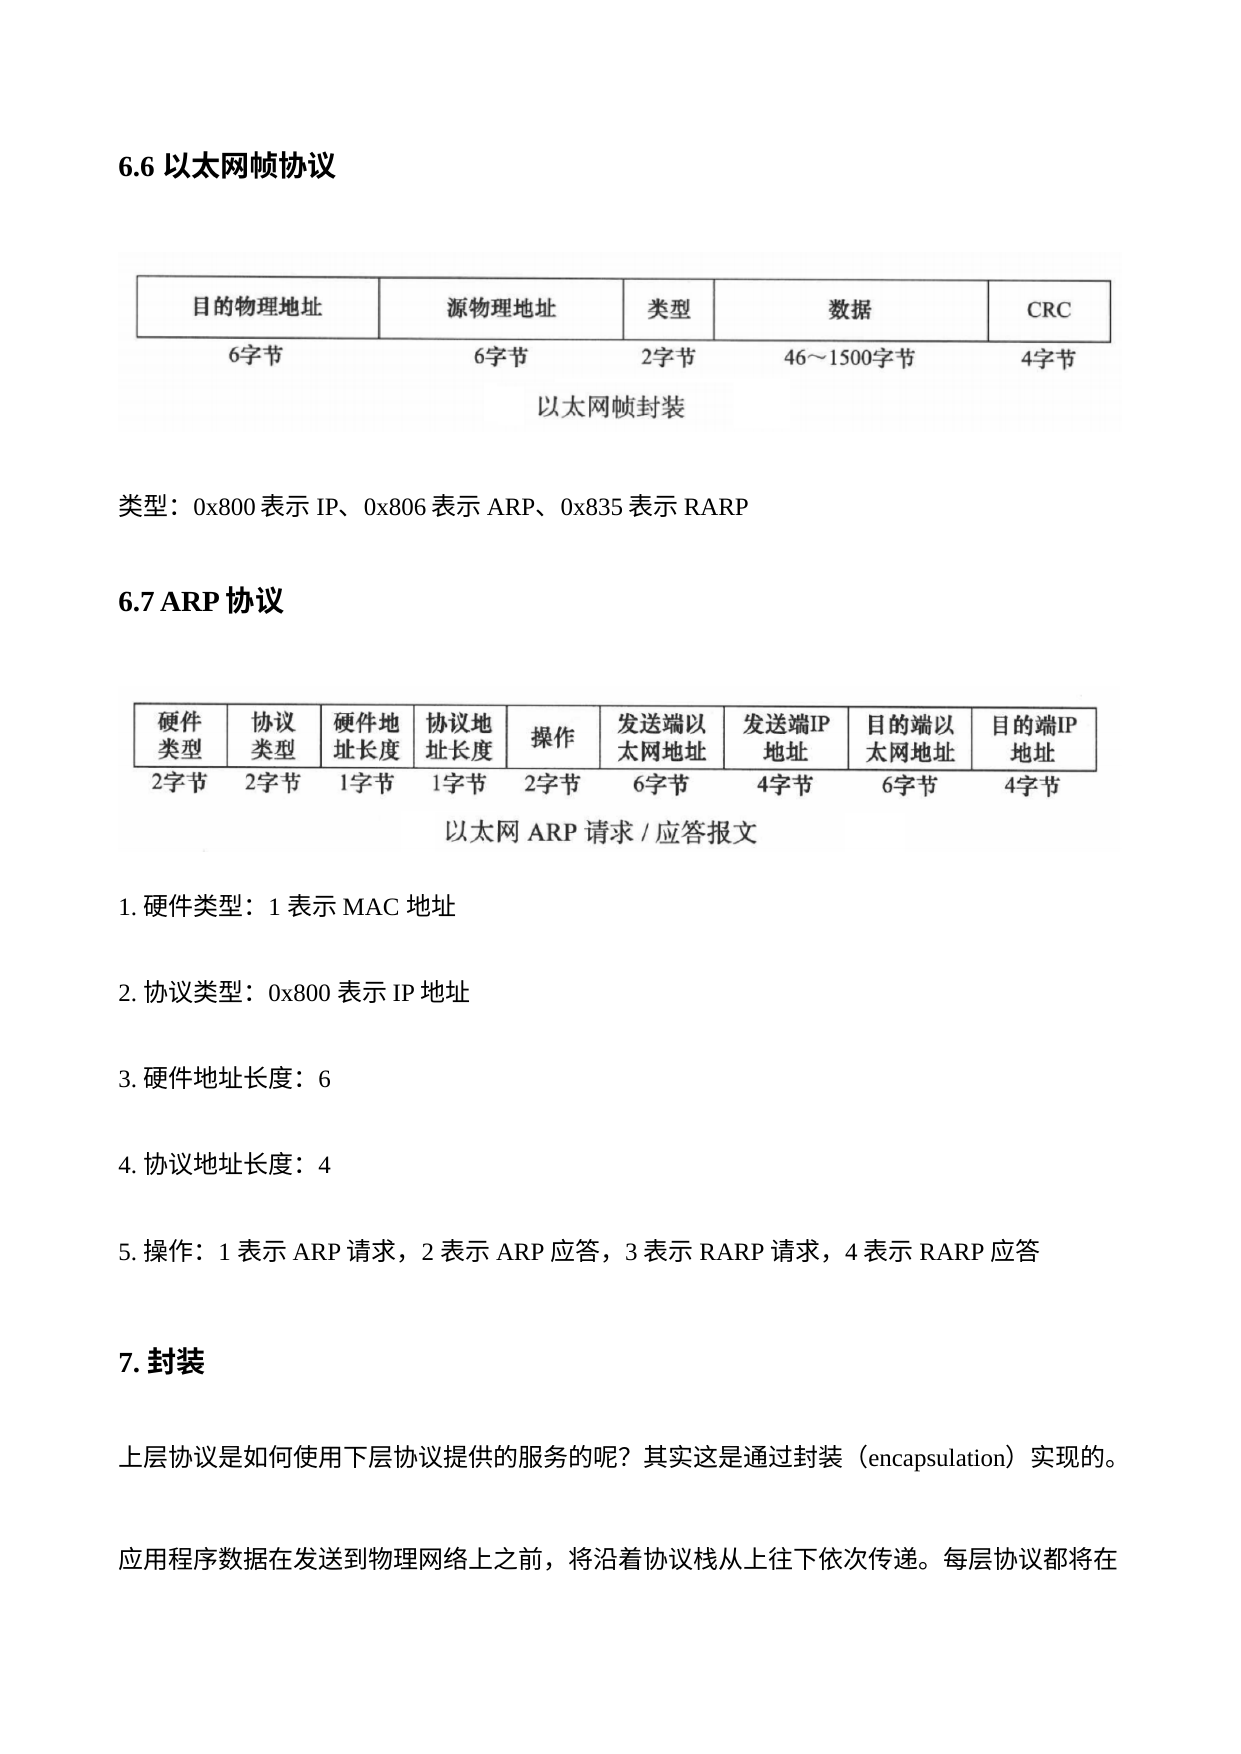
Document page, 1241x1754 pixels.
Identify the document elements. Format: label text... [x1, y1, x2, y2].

text 4. 协议地址长度：4 [118, 1129, 1122, 1197]
picture [118, 252, 1123, 432]
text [118, 1421, 1122, 1591]
subtitle 6.6 以太网帧协议 [118, 130, 1122, 198]
text 5. 操作：1 表示 ARP 请求，2 表示 ARP 应答，3 表示 RARP 请求，4 表示 RARP 应答 [118, 1215, 1122, 1283]
text 2. 协议类型：0x800 表示 IP 地址 [118, 957, 1122, 1025]
subtitle 7. 封装 [118, 1326, 1122, 1394]
subtitle ARP协议 [118, 564, 1122, 632]
picture [118, 686, 1123, 852]
text 1. 硬件类型：1 表示 MAC 地址 [118, 871, 1122, 939]
text 3. 硬件地址长度：6 [118, 1043, 1122, 1111]
text 类型：0x800表示 IP、0x806表示 ARP、0x835表示 RARP [118, 470, 1122, 538]
